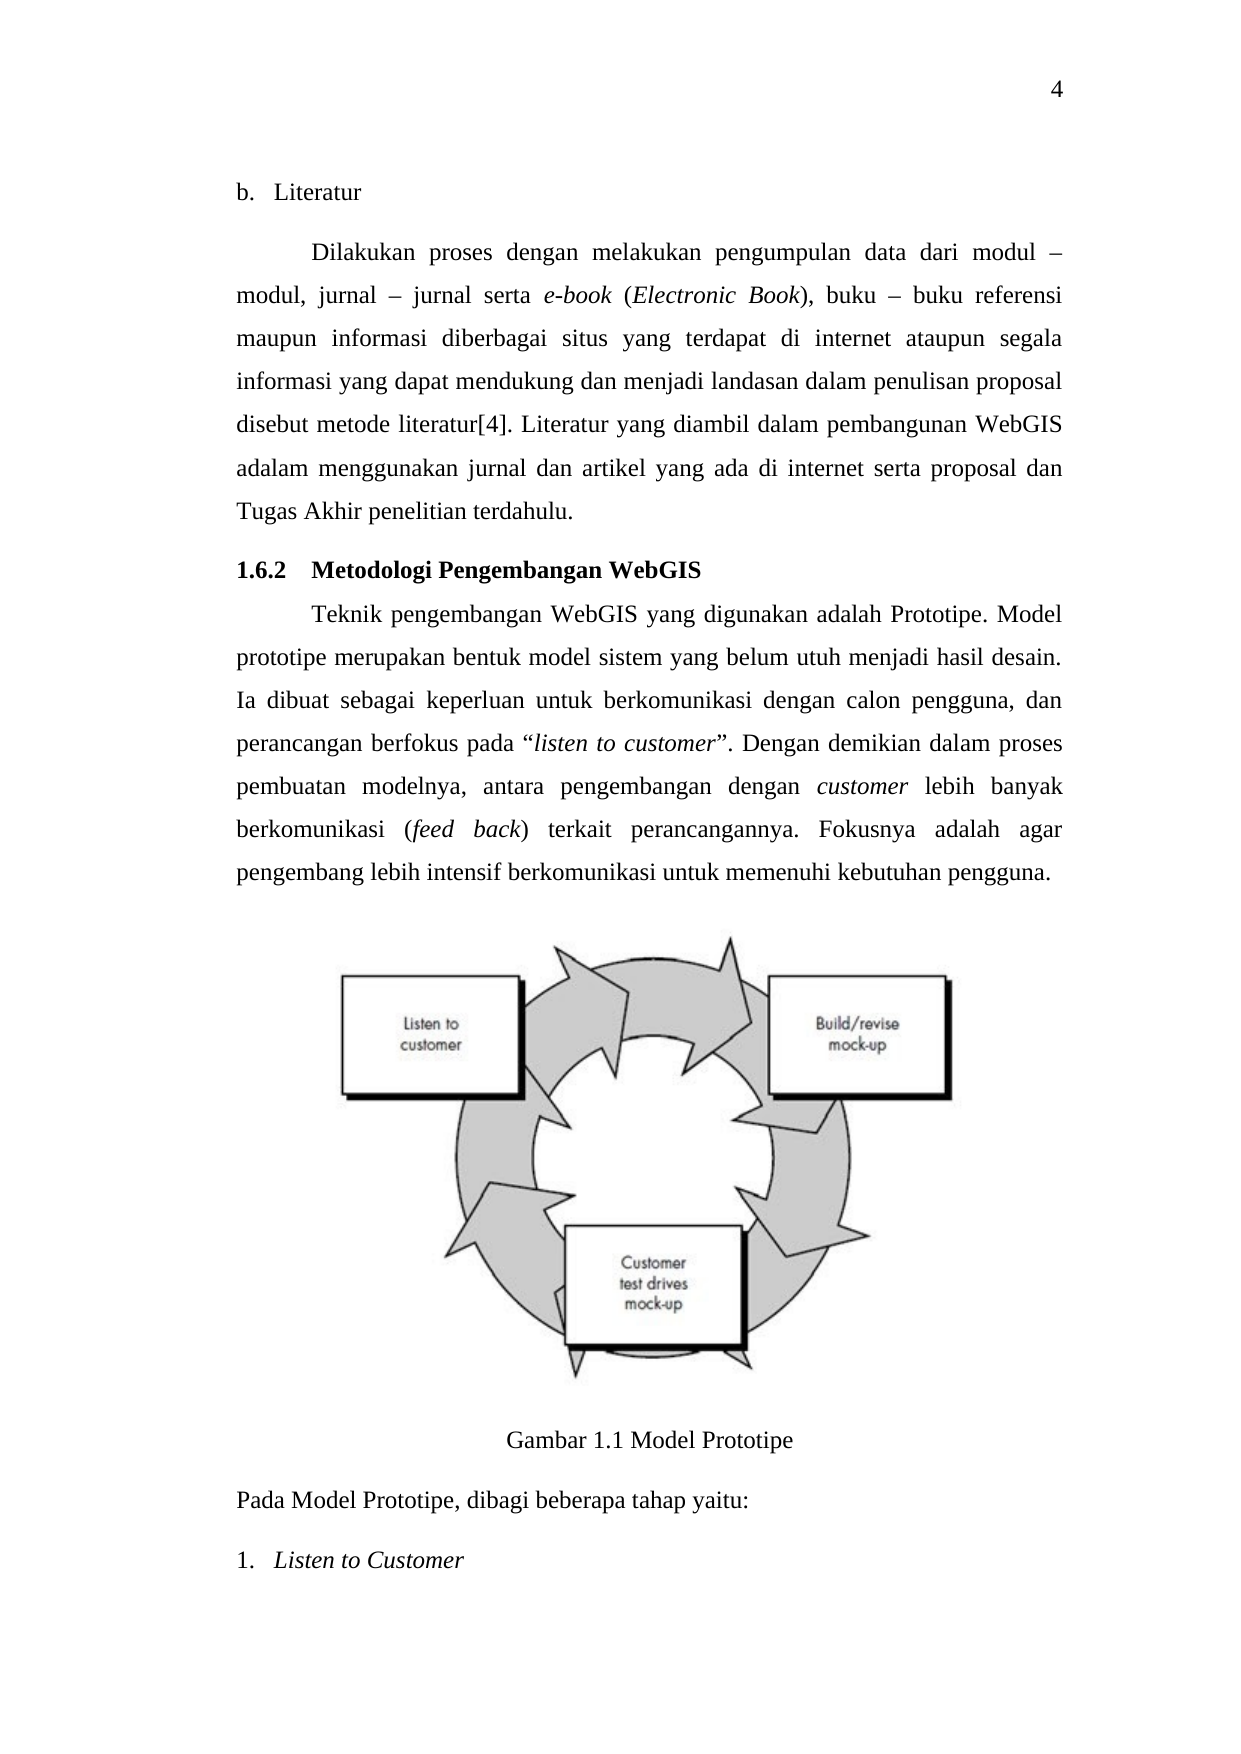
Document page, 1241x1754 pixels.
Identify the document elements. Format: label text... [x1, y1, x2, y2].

text Pada Model Prototipe, dibagi beberapa tahap yaitu: [236, 1485, 1063, 1514]
text Dilakukan proses dengan melakukan pengumpulan data dari modul – modul, jurnal – jurnal serta e-book (Electronic Book), buku – buku referensi maupun informasi diberbagai situs yang terdapat di internet ataupun segala informasi yang dapat mendukung dan menjadi landasan dalam penulisan proposal disebut metode literatur[4]. Literatur yang diambil dalam pembangunan WebGIS adalam menggunakan jurnal dan artikel yang ada di internet serta proposal dan Tugas Akhir penelitian terdahulu. [236, 237, 1063, 524]
text Teknik pengembangan WebGIS yang digunakan adalah Prototipe. Model prototipe merupakan bentuk model sistem yang belum utuh menjadi hasil desain. Ia dibuat sebagai keperluan untuk berkomunikasi dengan calon pengguna, dan perancangan berfokus pada “listen to customer”. Dengan demikian dalam proses pembuatan modelnya, antara pengembangan dengan customer lebih banyak berkomunikasi (feed back) terkait perancangannya. Fokusnya adalah agar pengembang lebih intensif berkomunikasi untuk memenuhi kebutuhan pengguna. [236, 599, 1063, 886]
picture [325, 917, 975, 1395]
subtitle Metodologi Pengembangan WebGIS [236, 556, 1063, 584]
list Listen to Customer [236, 1545, 1063, 1574]
list Literatur [236, 177, 1063, 206]
text Gambar 1.1 Model Prototipe [236, 1425, 1063, 1454]
